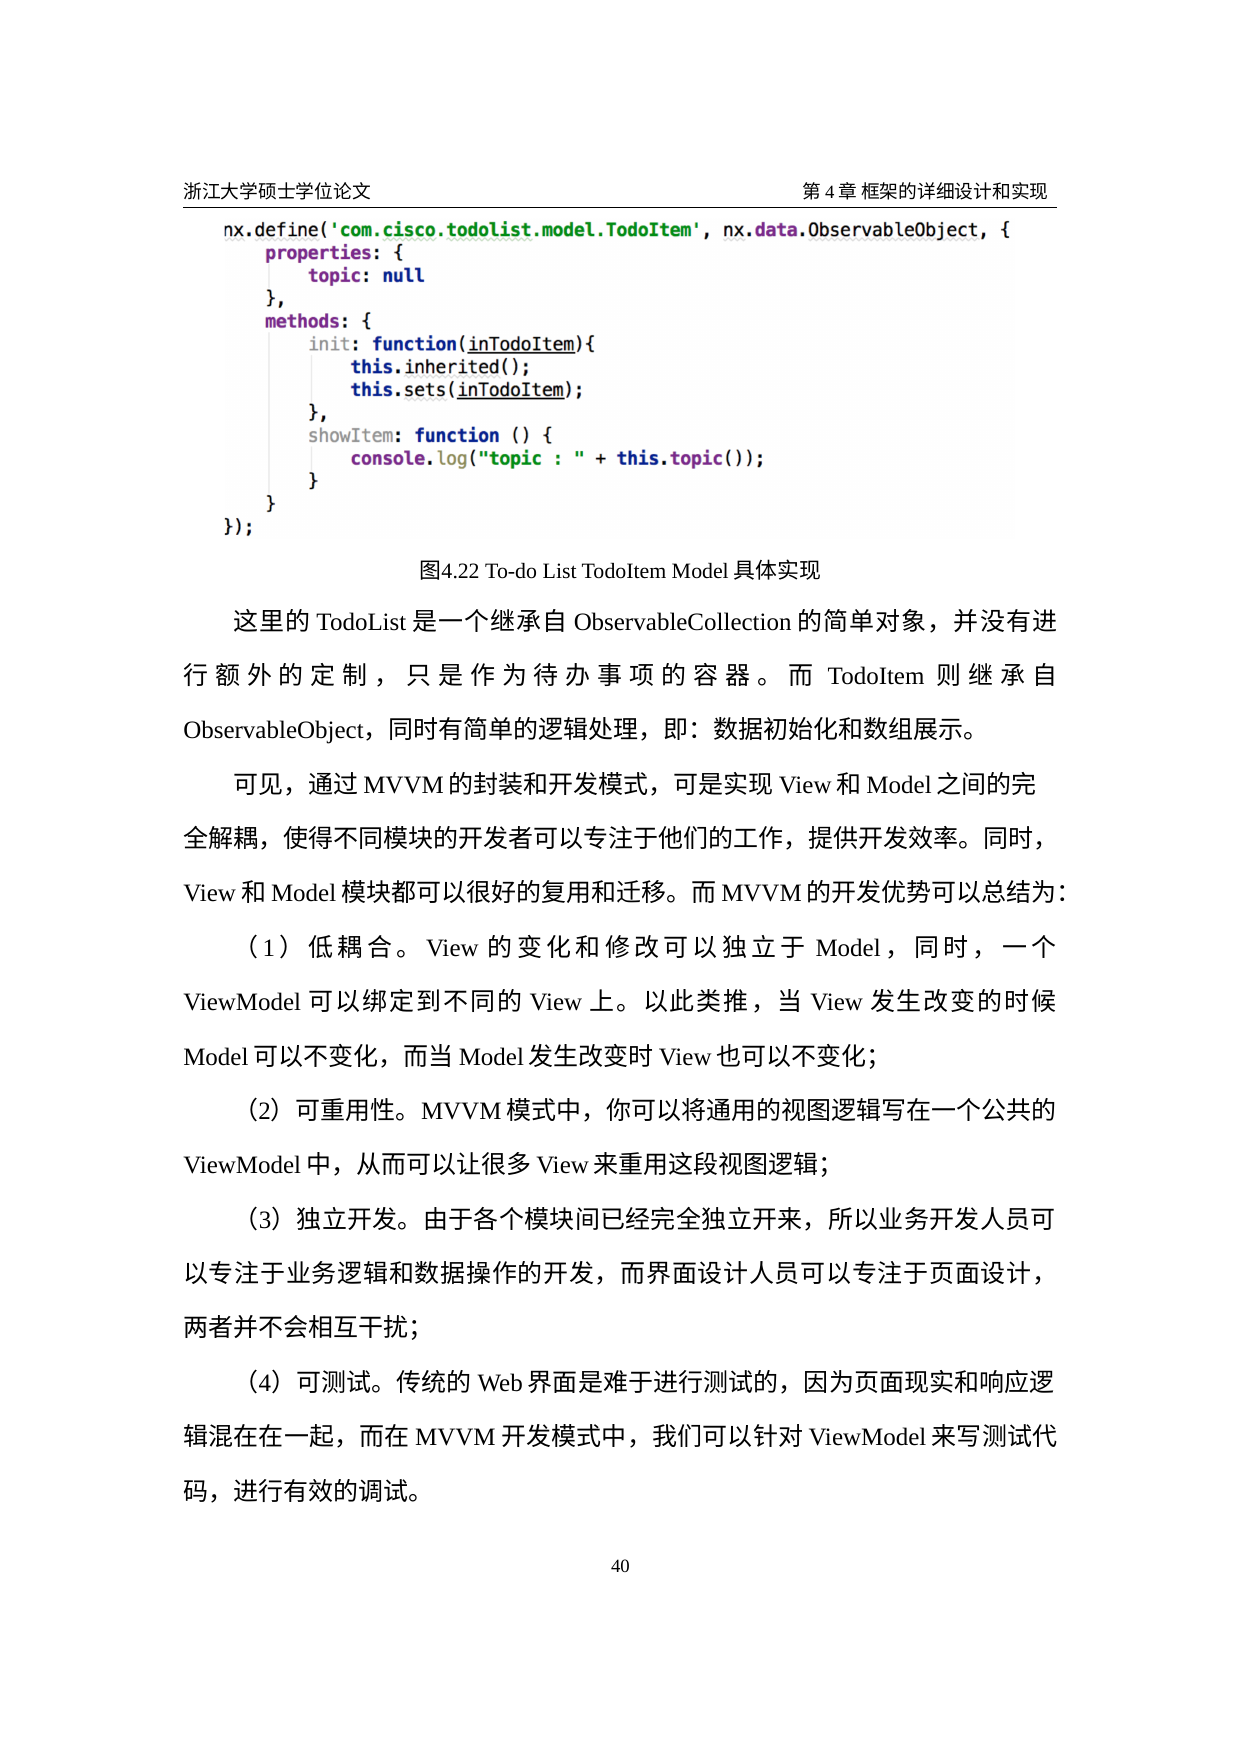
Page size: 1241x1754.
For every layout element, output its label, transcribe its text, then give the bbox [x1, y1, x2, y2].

text （4）可测试。传统的Web界面是难于进行测试的，因为页面现实和响应逻辑混在在一起，而在MVVM开发模式中，我们可以针对ViewModel来写测试代码，进行有效的调试。 [183, 1362, 1057, 1507]
text （1）低耦合。View的变化和修改可以独立于Model，同时，一个ViewModel可以绑定到不同的View上。以此类推，当View发生改变的时候Model可以不变化，而当Model发生改变时View也可以不变化； [183, 927, 1057, 1072]
text 可见，通过MVVM的封装和开发模式，可是实现View和Model之间的完全解耦，使得不同模块的开发者可以专注于他们的工作，提供开发效率。同时，View和Model模块都可以很好的复用和迁移。而MVVM的开发优势可以总结为： [183, 764, 1057, 909]
text （2）可重用性。MVVM模式中，你可以将通用的视图逻辑写在一个公共的ViewModel中，从而可以让很多View来重用这段视图逻辑； [183, 1090, 1057, 1181]
text （3）独立开发。由于各个模块间已经完全独立开来，所以业务开发人员可以专注于业务逻辑和数据操作的开发，而界面设计人员可以专注于页面设计，两者并不会相互干扰； [183, 1199, 1057, 1344]
text 这里的TodoList是一个继承自ObservableCollection的简单对象，并没有进行额外的定制，只是作为待办事项的容器。而TodoItem则继承自ObservableObject，同时有简单的逻辑处理，即：数据初始化和数组展示。 [183, 601, 1057, 746]
picture [224, 218, 1016, 539]
